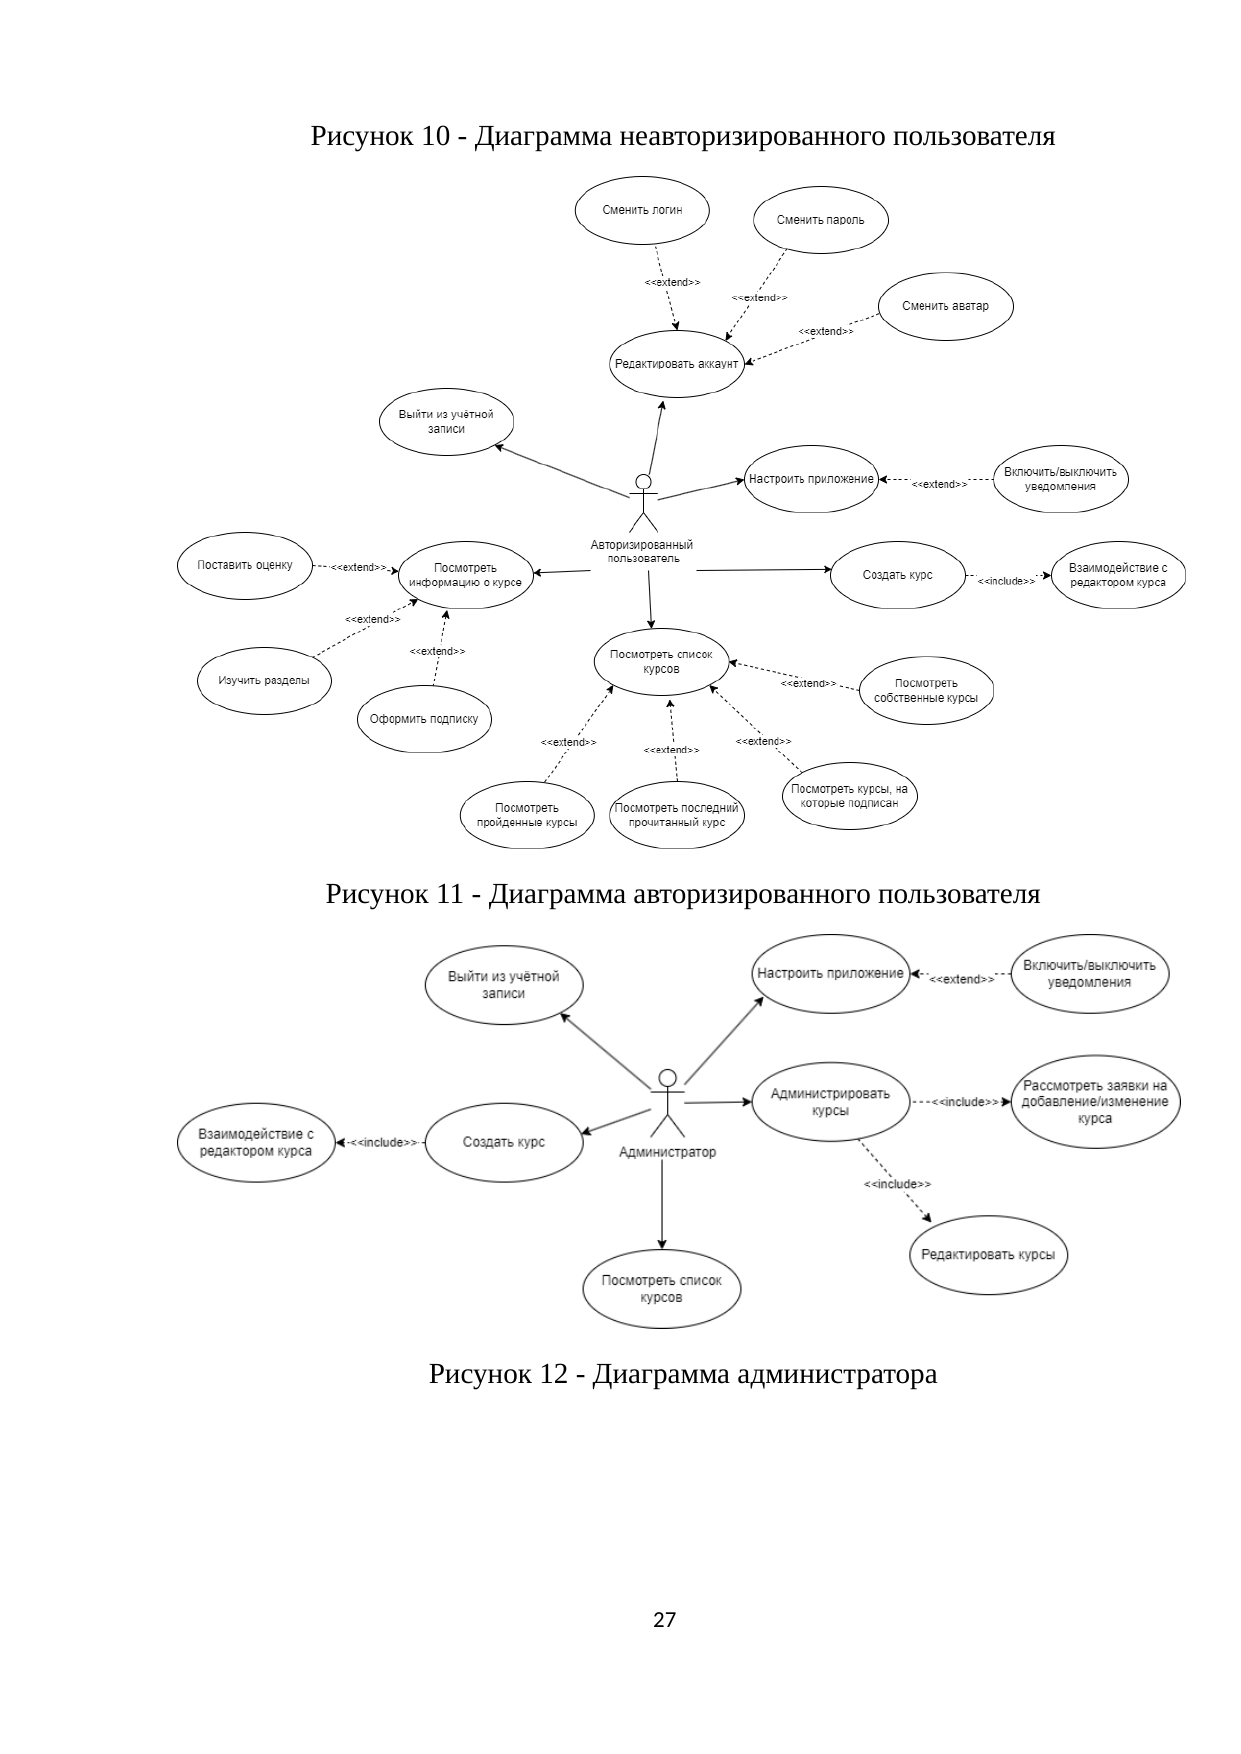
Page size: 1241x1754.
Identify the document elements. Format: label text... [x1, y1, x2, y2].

picture [177, 934, 1181, 1329]
text Диаграмма администратора [215, 1356, 1152, 1390]
text Диаграмма неавторизированного пользователя [215, 118, 1152, 152]
text Диаграмма авторизированного пользователя [215, 876, 1152, 910]
picture [177, 176, 1186, 849]
